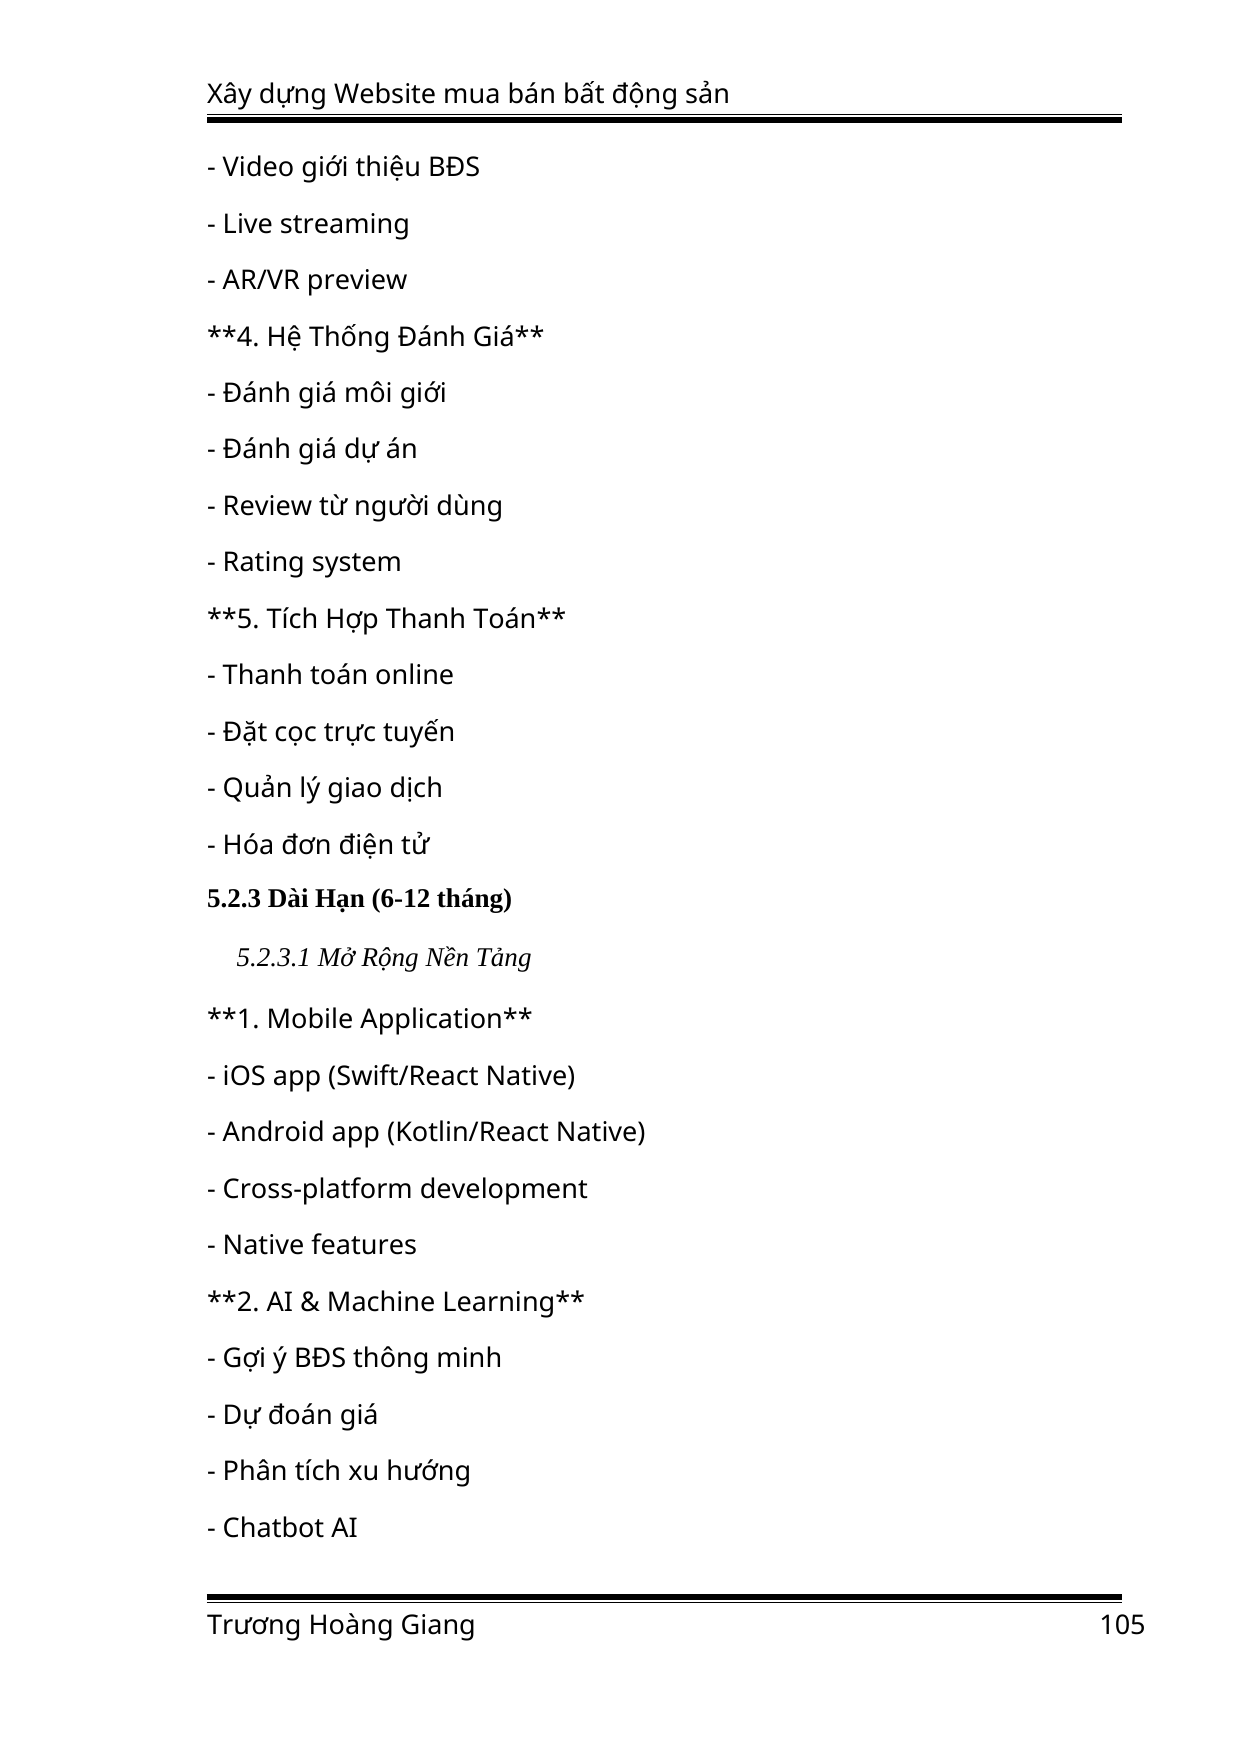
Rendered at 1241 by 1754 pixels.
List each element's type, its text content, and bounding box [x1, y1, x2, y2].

text - Hóa đơn điện tử [207, 825, 1122, 862]
text - Đánh giá dự án [207, 430, 1122, 467]
text - Dự đoán giá [207, 1395, 1122, 1432]
text - Video giới thiệu BĐS [207, 148, 1122, 184]
subtitle Dài Hạn (6-12 tháng) [207, 882, 1122, 913]
text - Chatbot AI [207, 1508, 1122, 1545]
text **2. AI & Machine Learning** [207, 1282, 1122, 1319]
text - Đánh giá môi giới [207, 373, 1122, 410]
text - Rating system [207, 543, 1122, 580]
text - Đặt cọc trực tuyến [207, 712, 1122, 749]
text - iOS app (Swift/React Native) [207, 1056, 1122, 1093]
text - Quản lý giao dịch [207, 769, 1122, 806]
text - AR/VR preview [207, 261, 1122, 297]
text **5. Tích Hợp Thanh Toán** [207, 599, 1122, 636]
text **4. Hệ Thống Đánh Giá** [207, 317, 1122, 354]
text - Cross-platform development [207, 1169, 1122, 1206]
subtitle Mở Rộng Nền Tảng [236, 941, 1122, 972]
text - Live streaming [207, 204, 1122, 241]
text - Review từ người dùng [207, 486, 1122, 523]
text - Gợi ý BĐS thông minh [207, 1339, 1122, 1376]
text - Native features [207, 1226, 1122, 1263]
text **1. Mobile Application** [207, 1000, 1122, 1037]
text - Phân tích xu hướng [207, 1452, 1122, 1488]
text - Android app (Kotlin/React Native) [207, 1113, 1122, 1150]
text - Thanh toán online [207, 656, 1122, 693]
